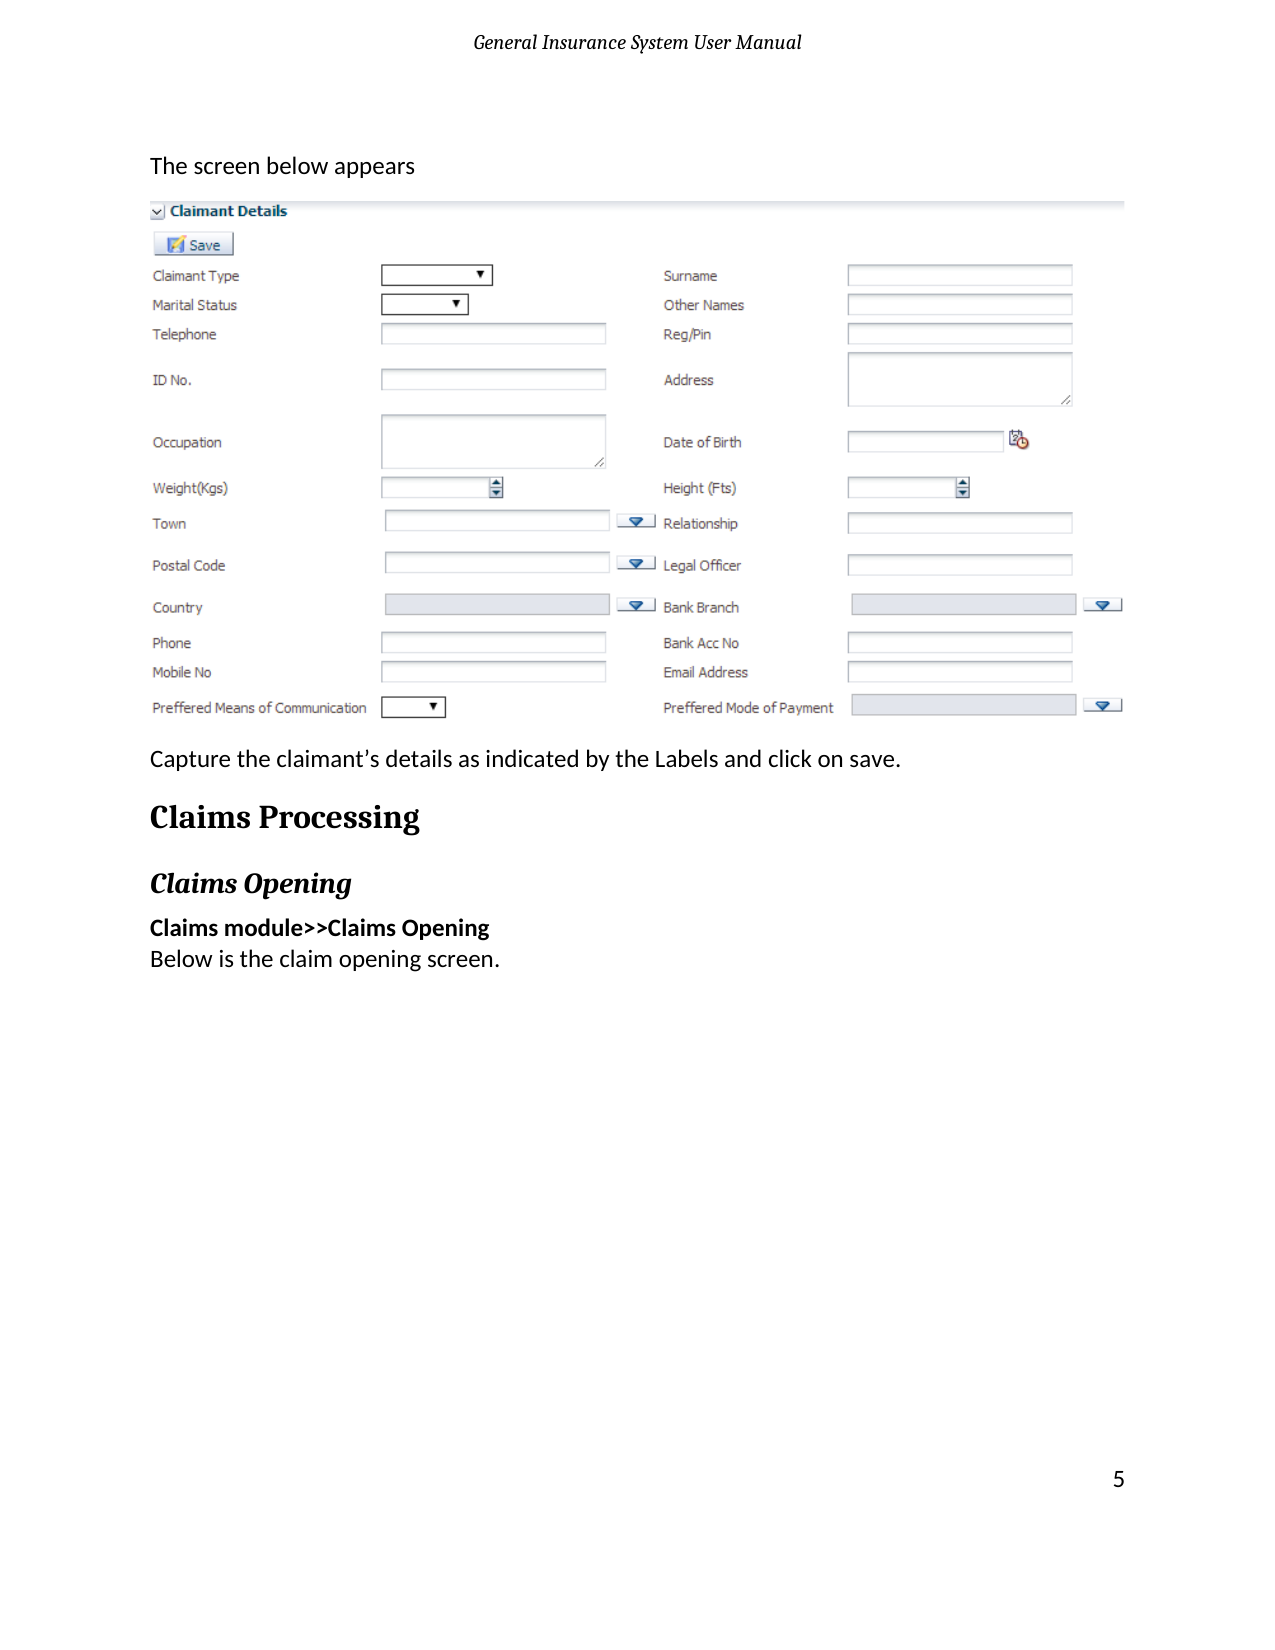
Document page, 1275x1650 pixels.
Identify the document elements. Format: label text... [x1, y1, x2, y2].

text Below is the claim opening screen. [150, 943, 1125, 973]
subtitle Claims Processing [150, 798, 1125, 837]
subtitle Claims Opening [150, 867, 1125, 901]
picture [150, 201, 1125, 722]
text Claims module>>Claims Opening [150, 912, 1125, 943]
text Capture the claimant’s details as indicated by the Labels and click on save. [150, 743, 1125, 773]
text The screen below appears [150, 150, 1125, 181]
